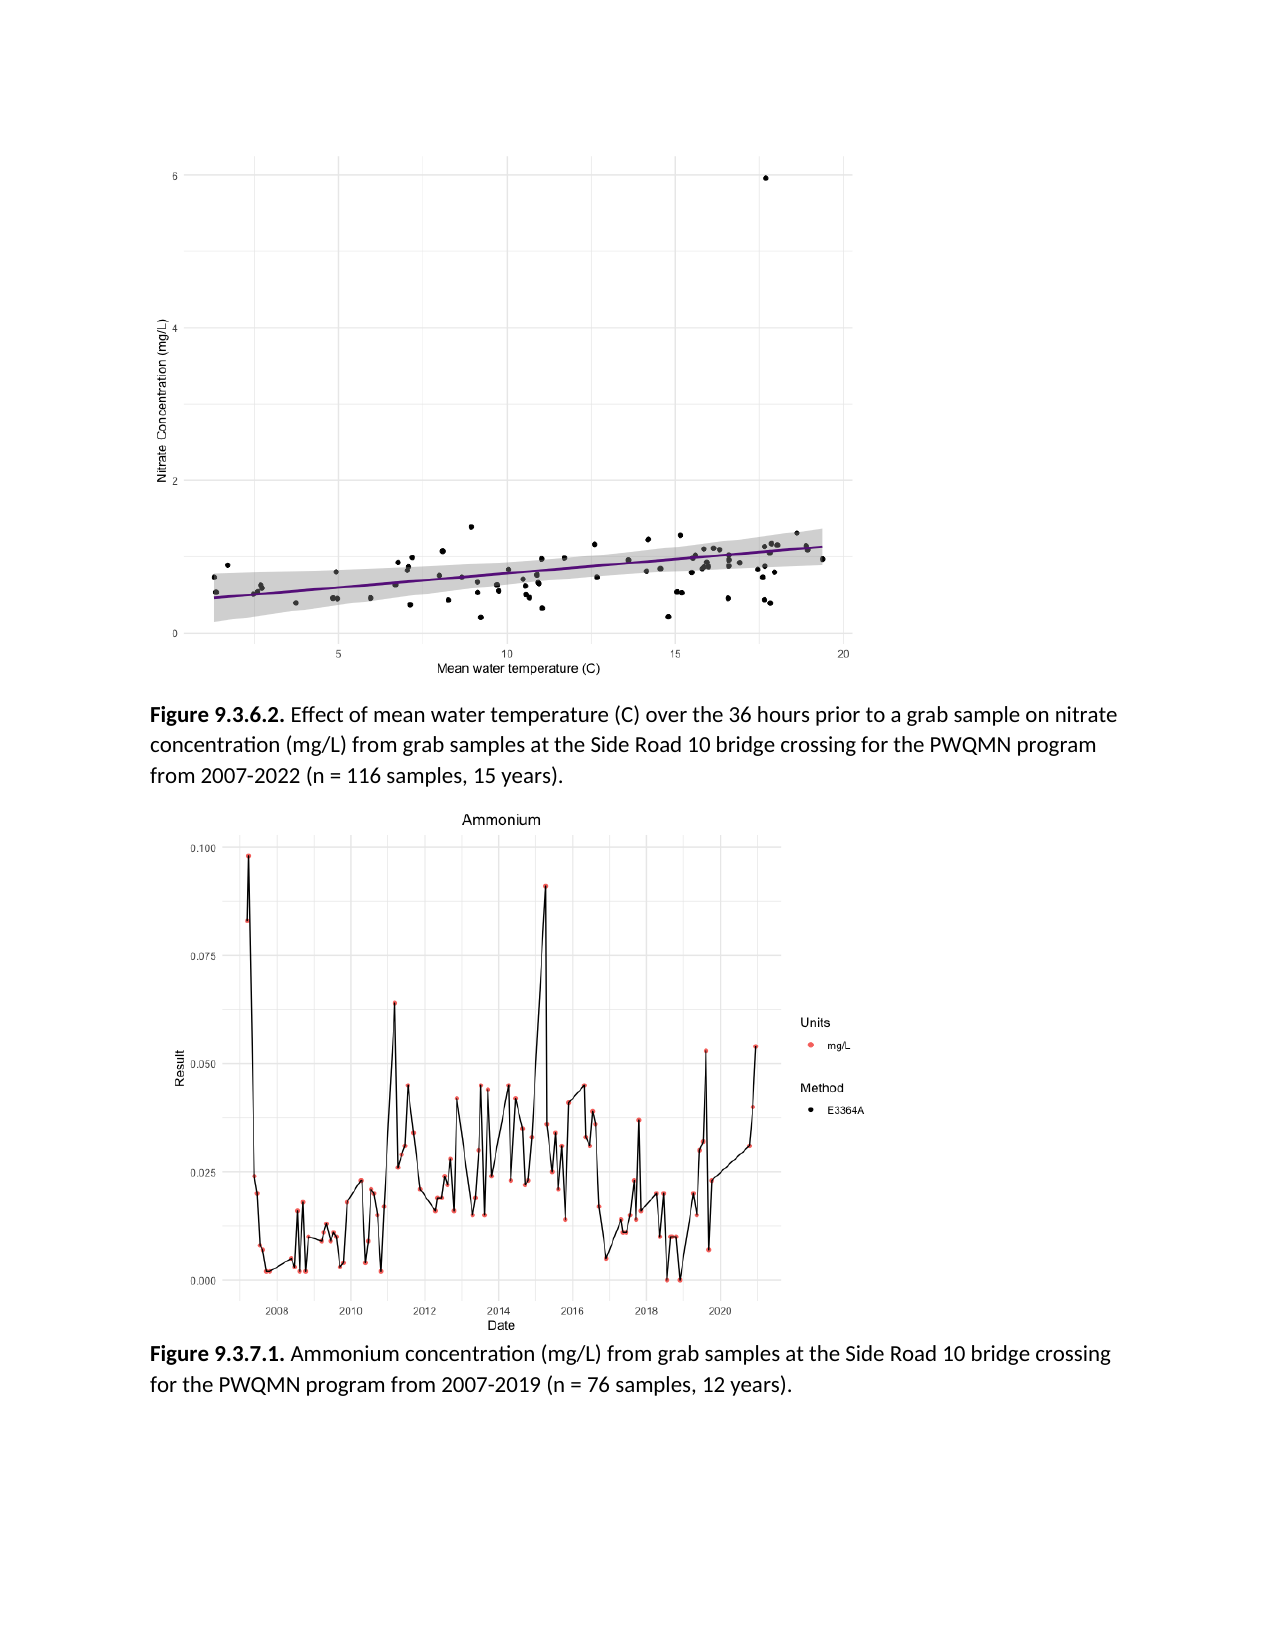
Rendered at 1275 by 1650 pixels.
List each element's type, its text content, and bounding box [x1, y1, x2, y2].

picture [150, 150, 858, 681]
text Figure 9.3.6.2. Effect of mean water temperature (C) over the 36 hours prior to a grab sample on nitrate concentration (mg/L) from grab samples at the Side Road 10 bridge crossing for the PWQMN program from 2007-2022 (n = 116 samples, 15 years). [150, 700, 1125, 789]
text Figure 9.3.7.1. Ammonium concentration (mg/L) from grab samples at the Side Road 10 bridge crossing for the PWQMN program from 2007-2019 (n = 76 samples, 12 years). [150, 808, 1125, 1398]
